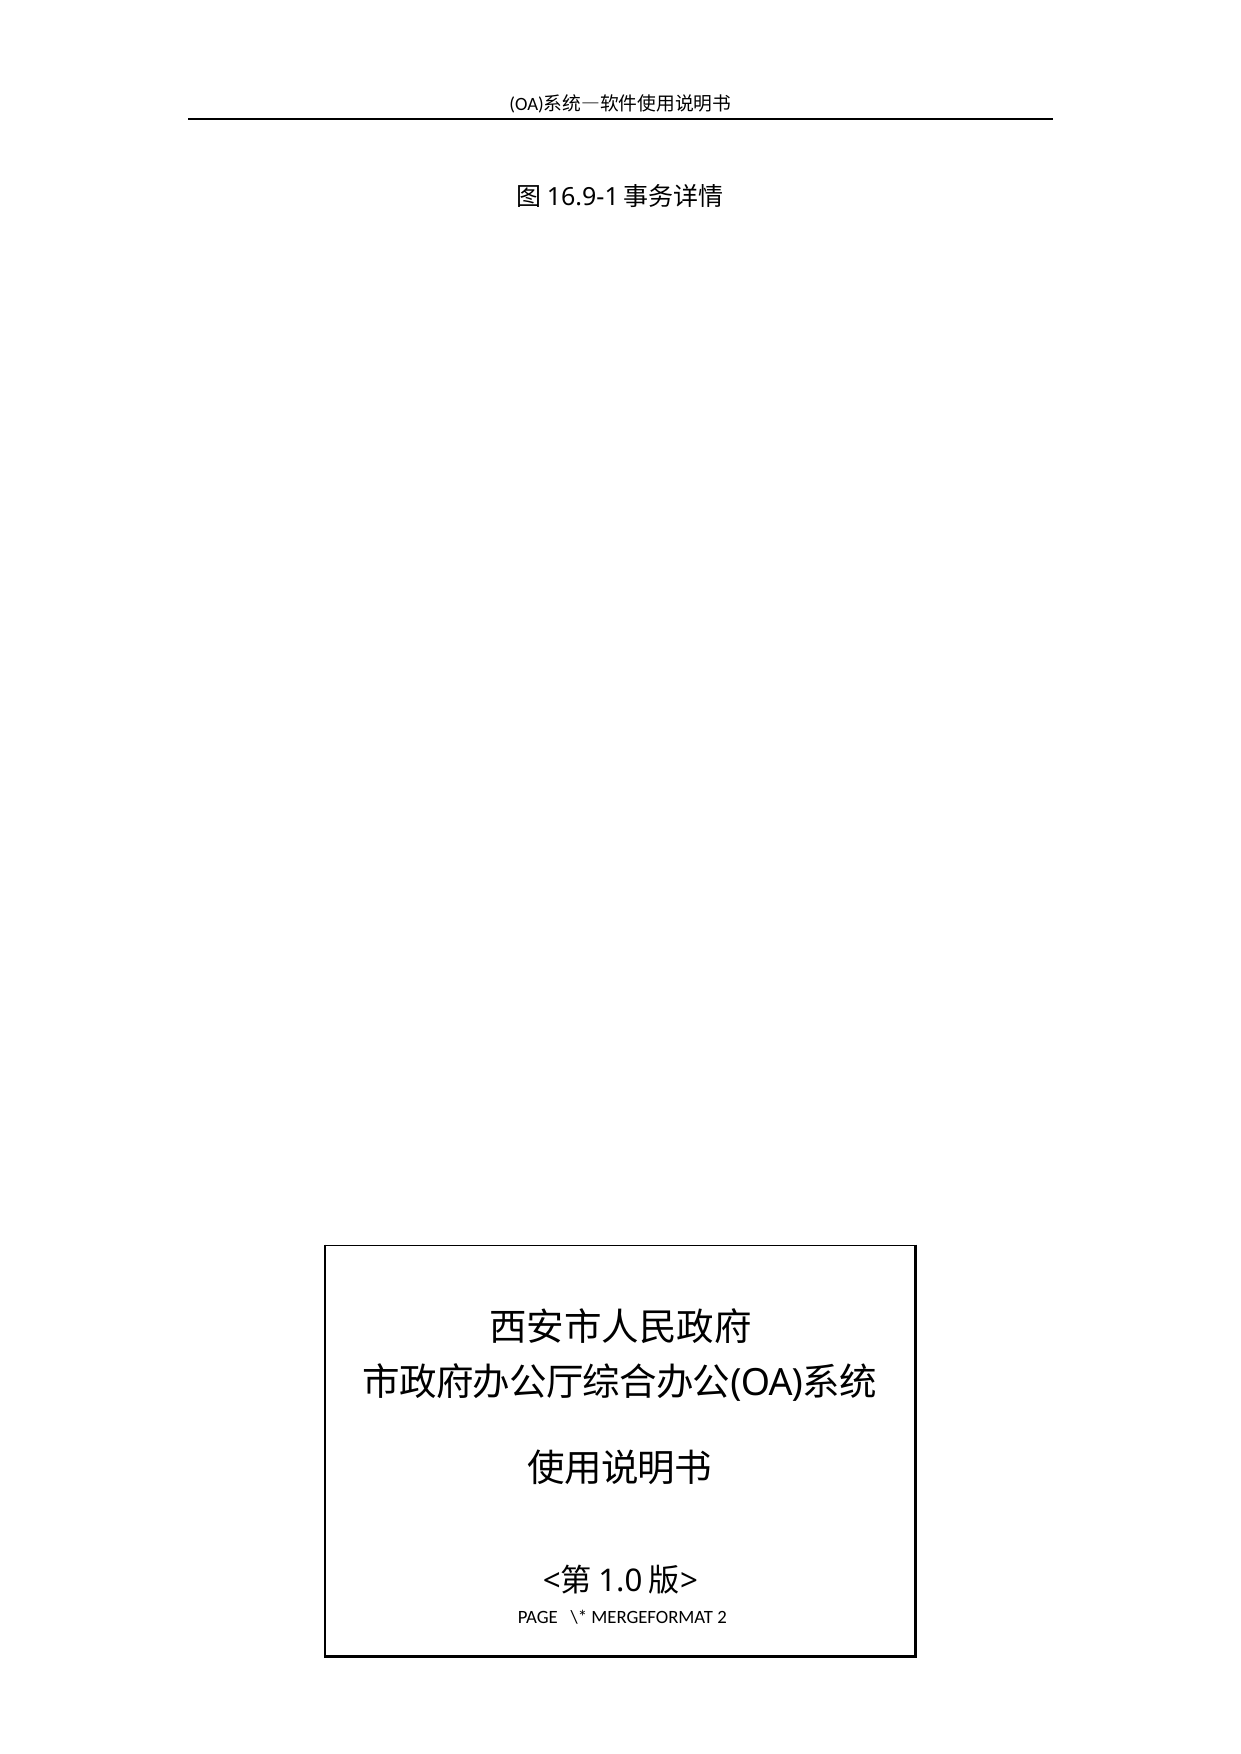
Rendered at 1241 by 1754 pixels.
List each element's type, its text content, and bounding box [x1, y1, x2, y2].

table_header 西安市人民政府 市政府办公厅综合办公(OA)系统 使用说明书 <第1.0版> [326, 1246, 914, 1655]
text 图16.9-1事务详情 [187, 162, 1053, 227]
